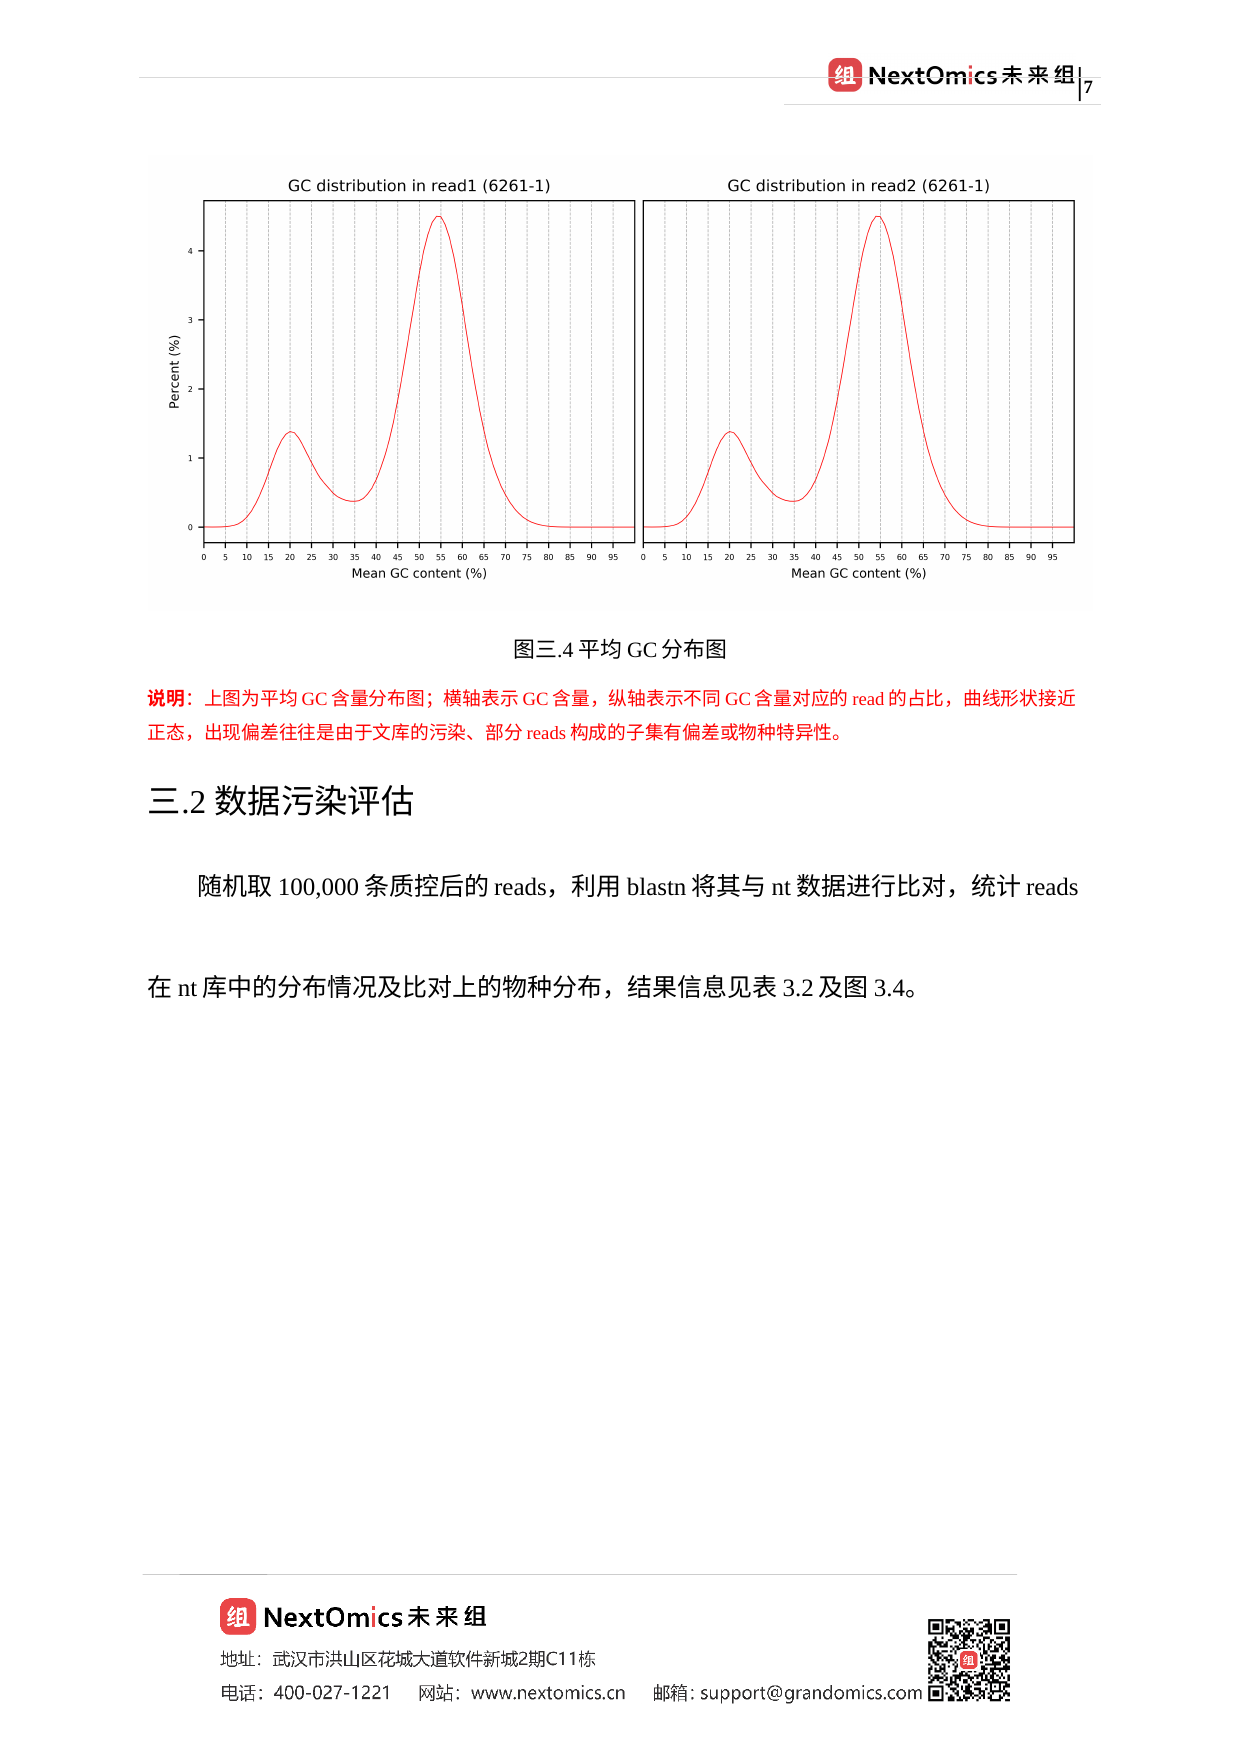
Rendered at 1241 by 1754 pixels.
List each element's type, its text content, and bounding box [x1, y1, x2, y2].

subtitle 平均GC分布图 [148, 631, 1092, 664]
picture [827, 53, 1076, 77]
text 说明：上图为平均GC含量分布图；横轴表示GC含量，纵轴表示不同GC含量对应的read的占比，曲线形状接近正态，出现偏差往往是由于文库的污染、部分reads构成的子集有偏差或物种特异性。 [148, 680, 1092, 748]
picture [206, 1588, 1034, 1719]
text 随机取100,000条质控后的reads，利用blastn将其与nt数据进行比对，统计reads在nt库中的分布情况及比对上的物种分布，结果信息见表3.2及图3.4。 [148, 850, 1092, 1020]
picture [827, 78, 1076, 94]
picture [147, 155, 1093, 611]
subtitle 数据污染评估 [148, 765, 1092, 833]
